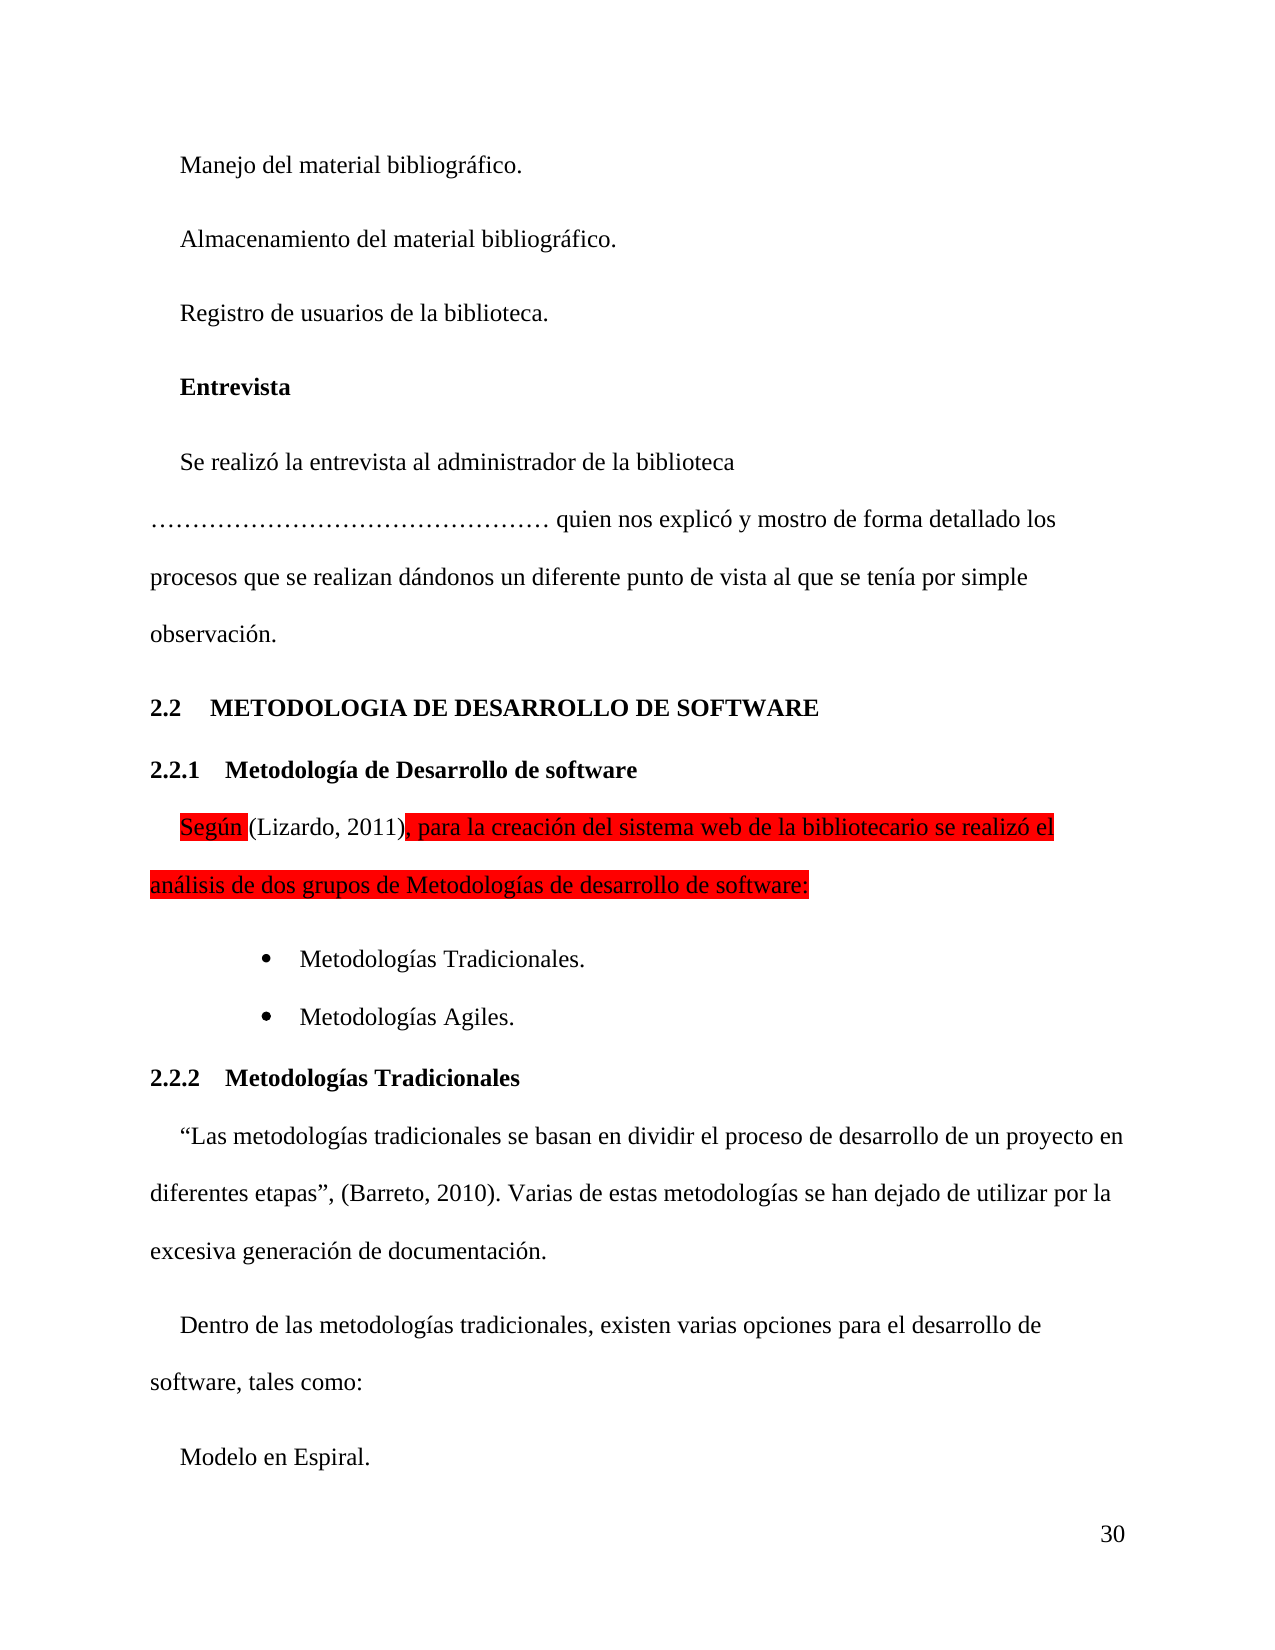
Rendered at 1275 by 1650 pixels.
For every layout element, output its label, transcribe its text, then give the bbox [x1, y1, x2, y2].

text Entrevista [150, 372, 1125, 401]
text Registro de usuarios de la biblioteca. [150, 298, 1125, 327]
list Metodologías Agiles. [262, 1002, 1125, 1030]
text Manejo del material bibliográfico. [150, 150, 1125, 179]
text Se realizó la entrevista al administrador de la biblioteca ………………………………………… quien nos explicó y mostro de forma detallado los procesos que se realizan dándonos un diferente punto de vista al que se tenía por simple observación. [150, 447, 1125, 648]
text Almacenamiento del material bibliográfico. [150, 224, 1125, 253]
subtitle Metodología de Desarrollo de software [150, 755, 1125, 784]
text Según , para la creación del sistema web de la bibliotecario se realizó el análisis de dos grupos de Metodologías de desarrollo de software: [150, 812, 1125, 899]
subtitle METODOLOGIA DE DESARROLLO DE SOFTWARE [150, 693, 1125, 722]
list Metodologías Tradicionales. [262, 944, 1125, 973]
text Modelo en Espiral. [150, 1442, 1125, 1470]
text Dentro de las metodologías tradicionales, existen varias opciones para el desarrollo de software, tales como: [150, 1310, 1125, 1396]
subtitle Metodologías Tradicionales [150, 1063, 1125, 1092]
text “Las metodologías tradicionales se basan en dividir el proceso de desarrollo de un proyecto en diferentes etapas”, . Varias de estas metodologías se han dejado de utilizar por la excesiva generación de documentación. [150, 1121, 1125, 1264]
